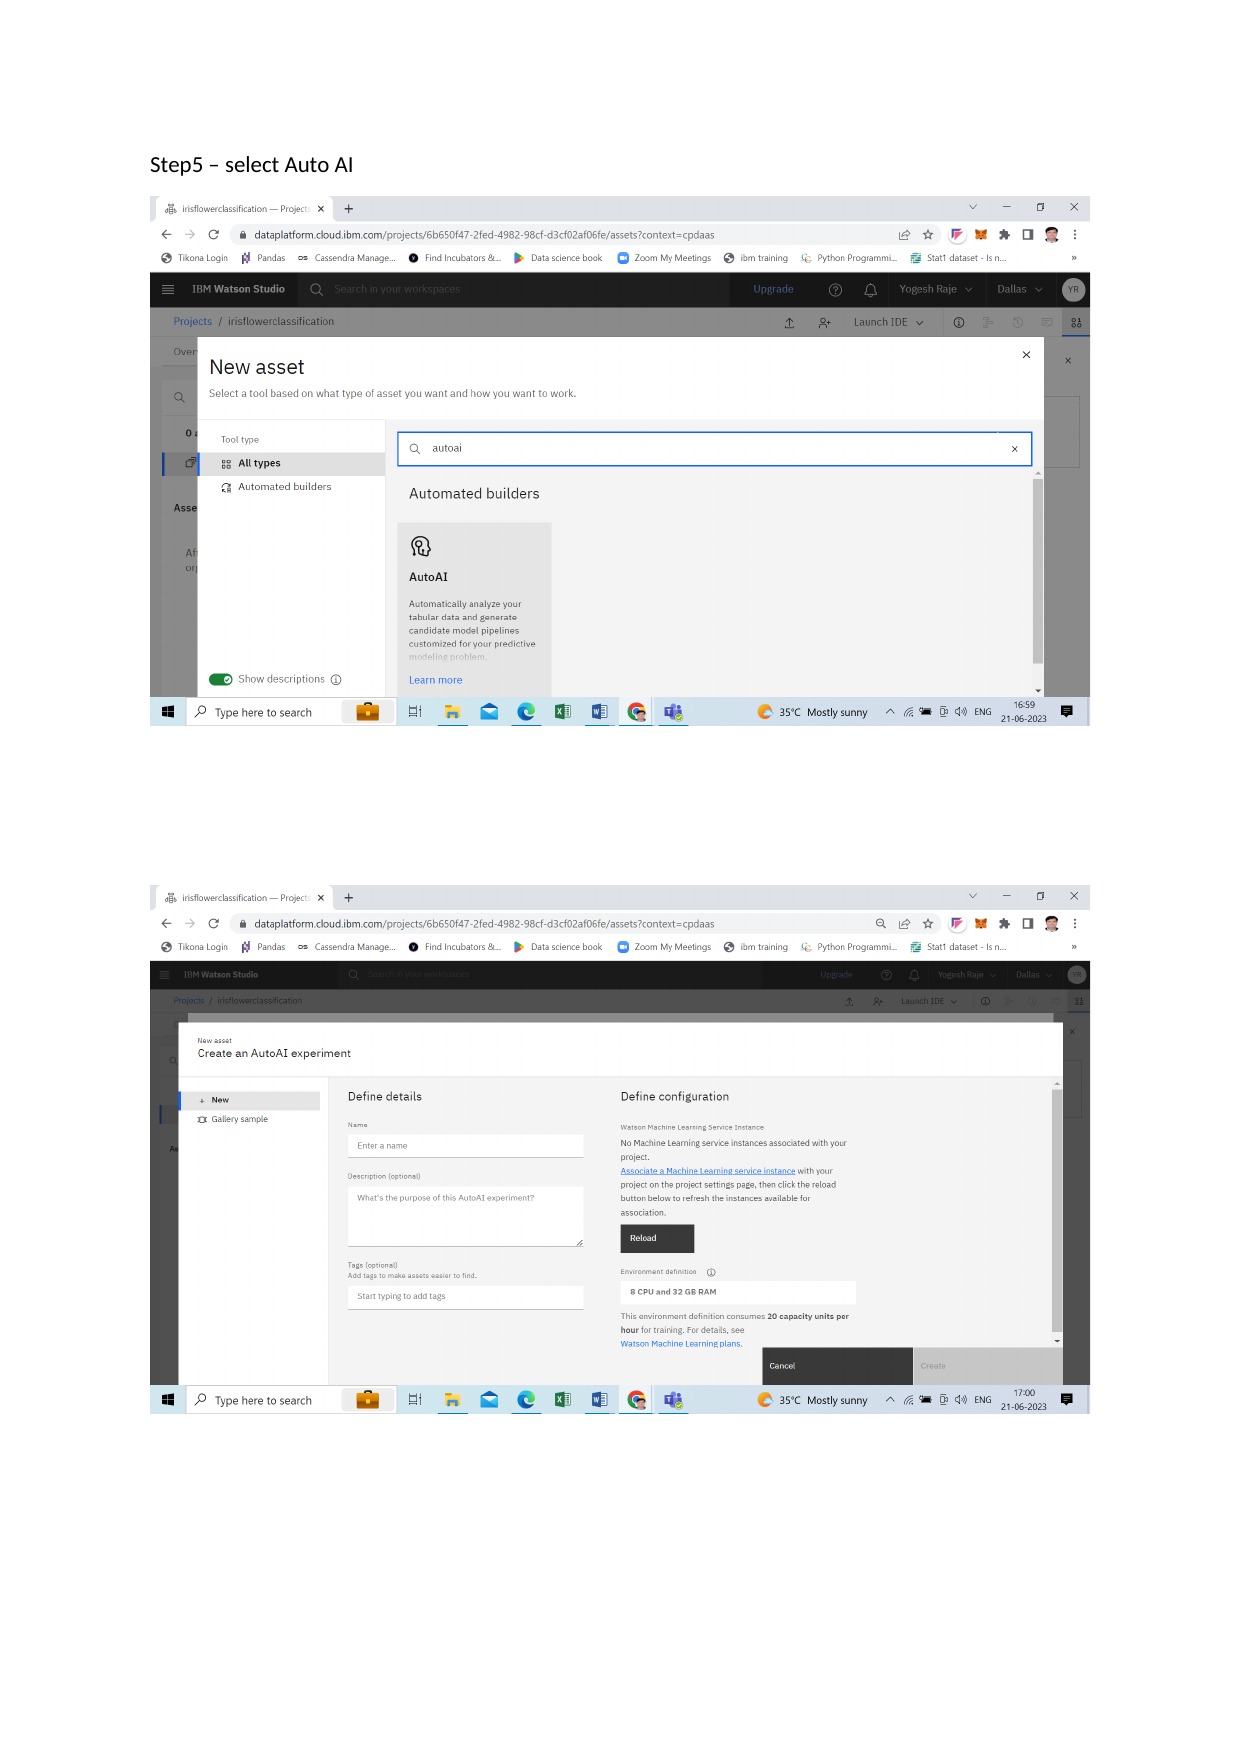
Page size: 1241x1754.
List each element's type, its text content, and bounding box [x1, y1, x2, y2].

text Step5 – select Auto AI [150, 150, 1090, 178]
picture [150, 196, 1091, 726]
picture [150, 885, 1091, 1414]
